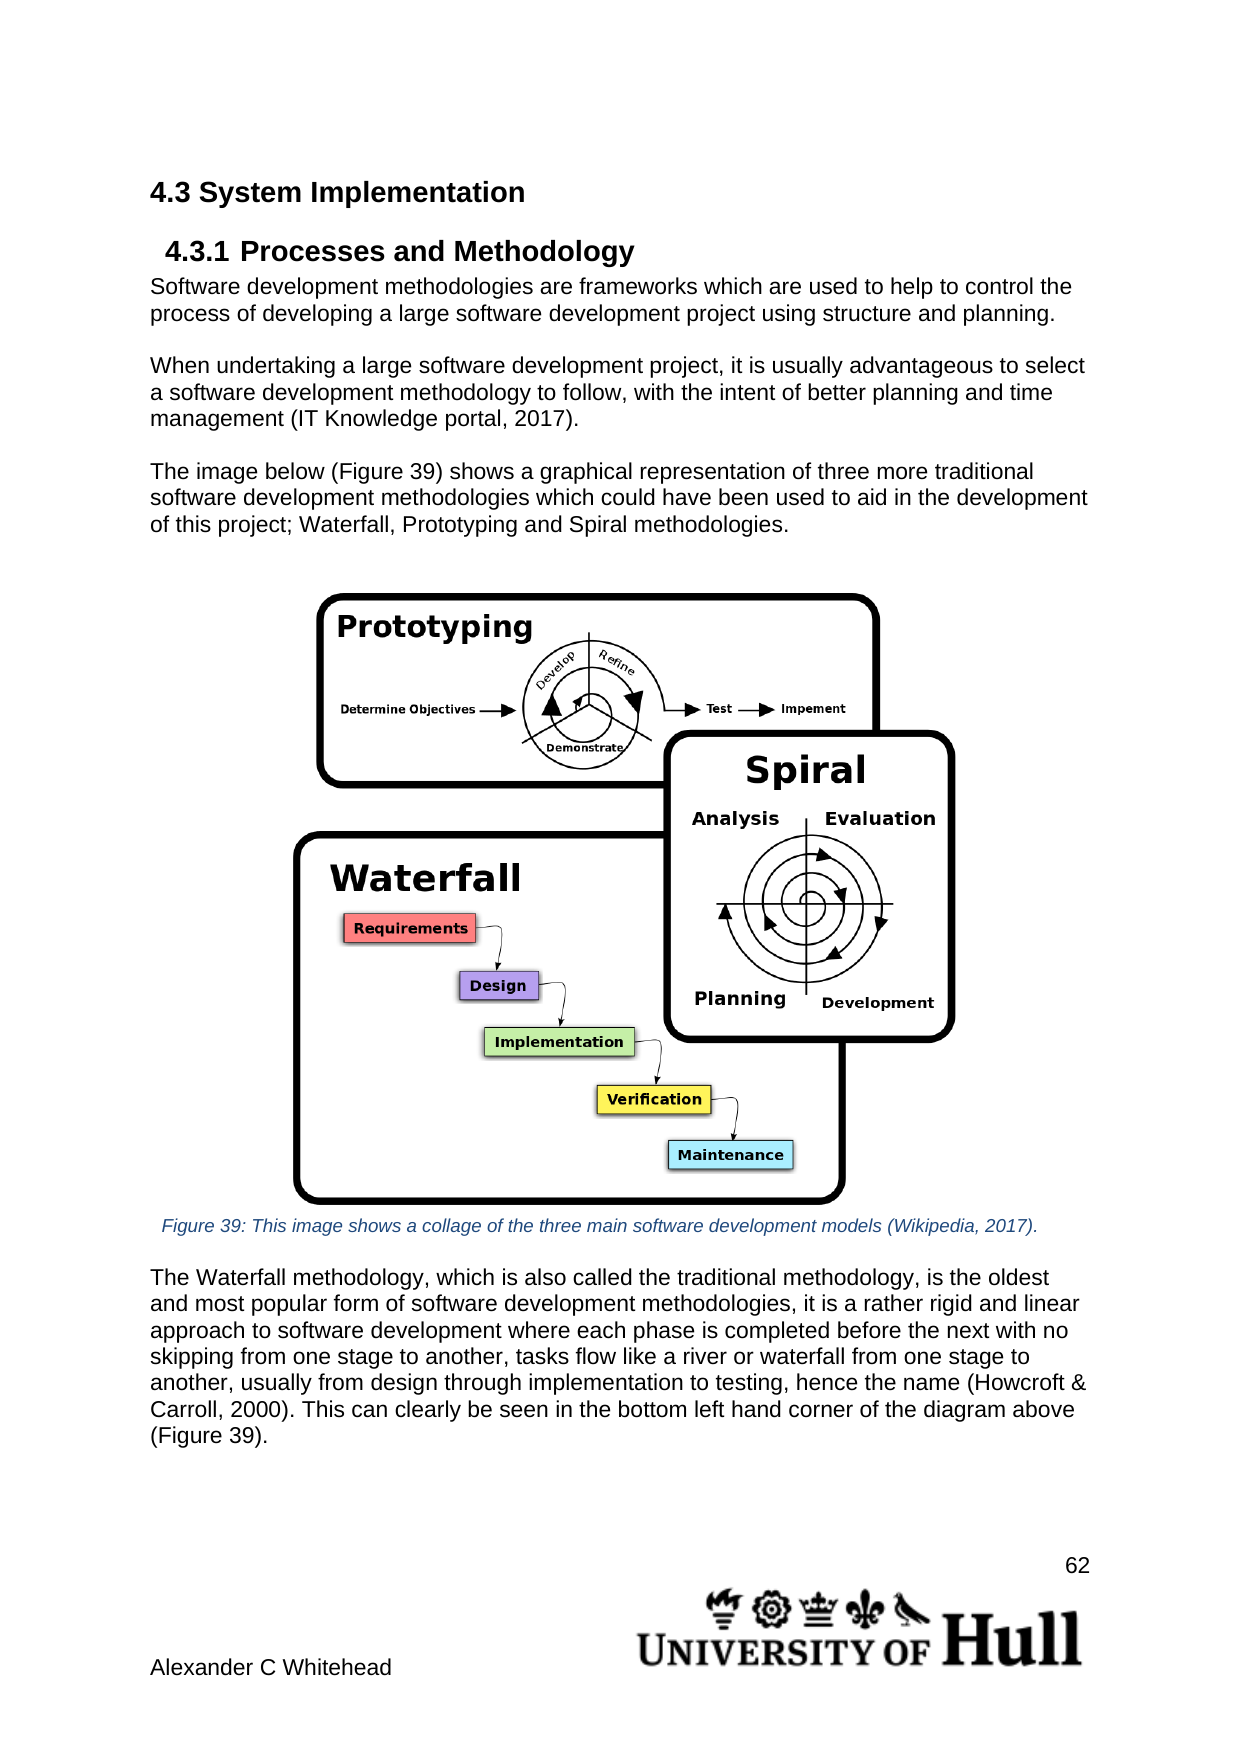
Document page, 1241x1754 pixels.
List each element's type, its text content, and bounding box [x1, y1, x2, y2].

picture [630, 1578, 1091, 1676]
subtitle System Implementation [150, 175, 1090, 208]
subtitle Processes and Methodology [165, 233, 1090, 267]
text When undertaking a large software development project, it is usually advantageous to select a software development methodology to follow, with the intent of better planning and time management . [150, 352, 1090, 431]
text The Waterfall methodology, which is also called the traditional methodology, is the oldest and most popular form of software development methodologies, it is a rather rigid and linear approach to software development where each phase is completed before the next with no skipping from one stage to another, tasks flow like a river or waterfall from one stage to another, usually from design through implementation to testing, hence the name . This can clearly be seen in the bottom left hand corner of the diagram above (Figure 39). [150, 1264, 1090, 1448]
picture [267, 563, 973, 1214]
text The image below (Figure 39) shows a graphical representation of three more traditional software development methodologies which could have been used to aid in the development of this project; Waterfall, Prototyping and Spiral methodologies. [150, 458, 1090, 537]
text Software development methodologies are frameworks which are used to help to control the process of developing a large software development project using structure and planning. [150, 273, 1090, 326]
